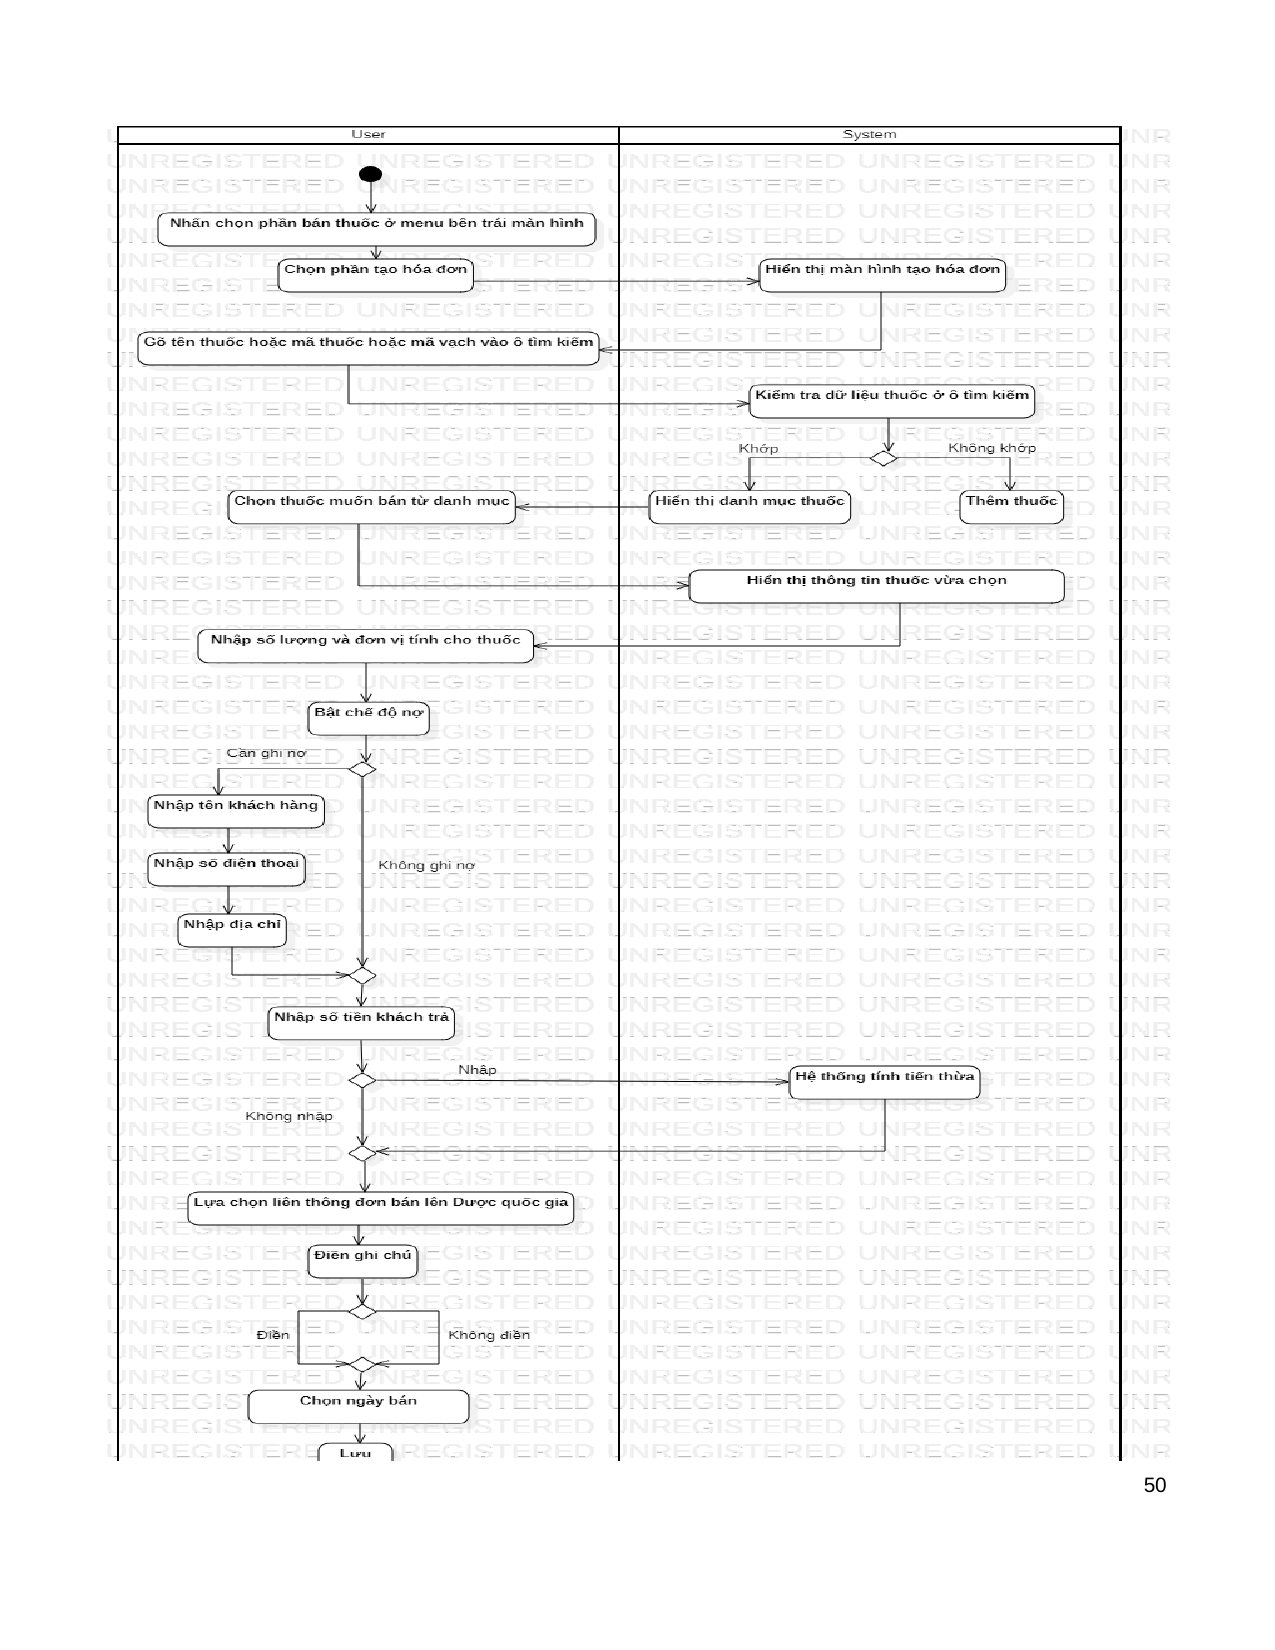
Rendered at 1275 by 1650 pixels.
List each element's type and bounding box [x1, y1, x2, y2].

picture [106, 118, 1171, 1461]
